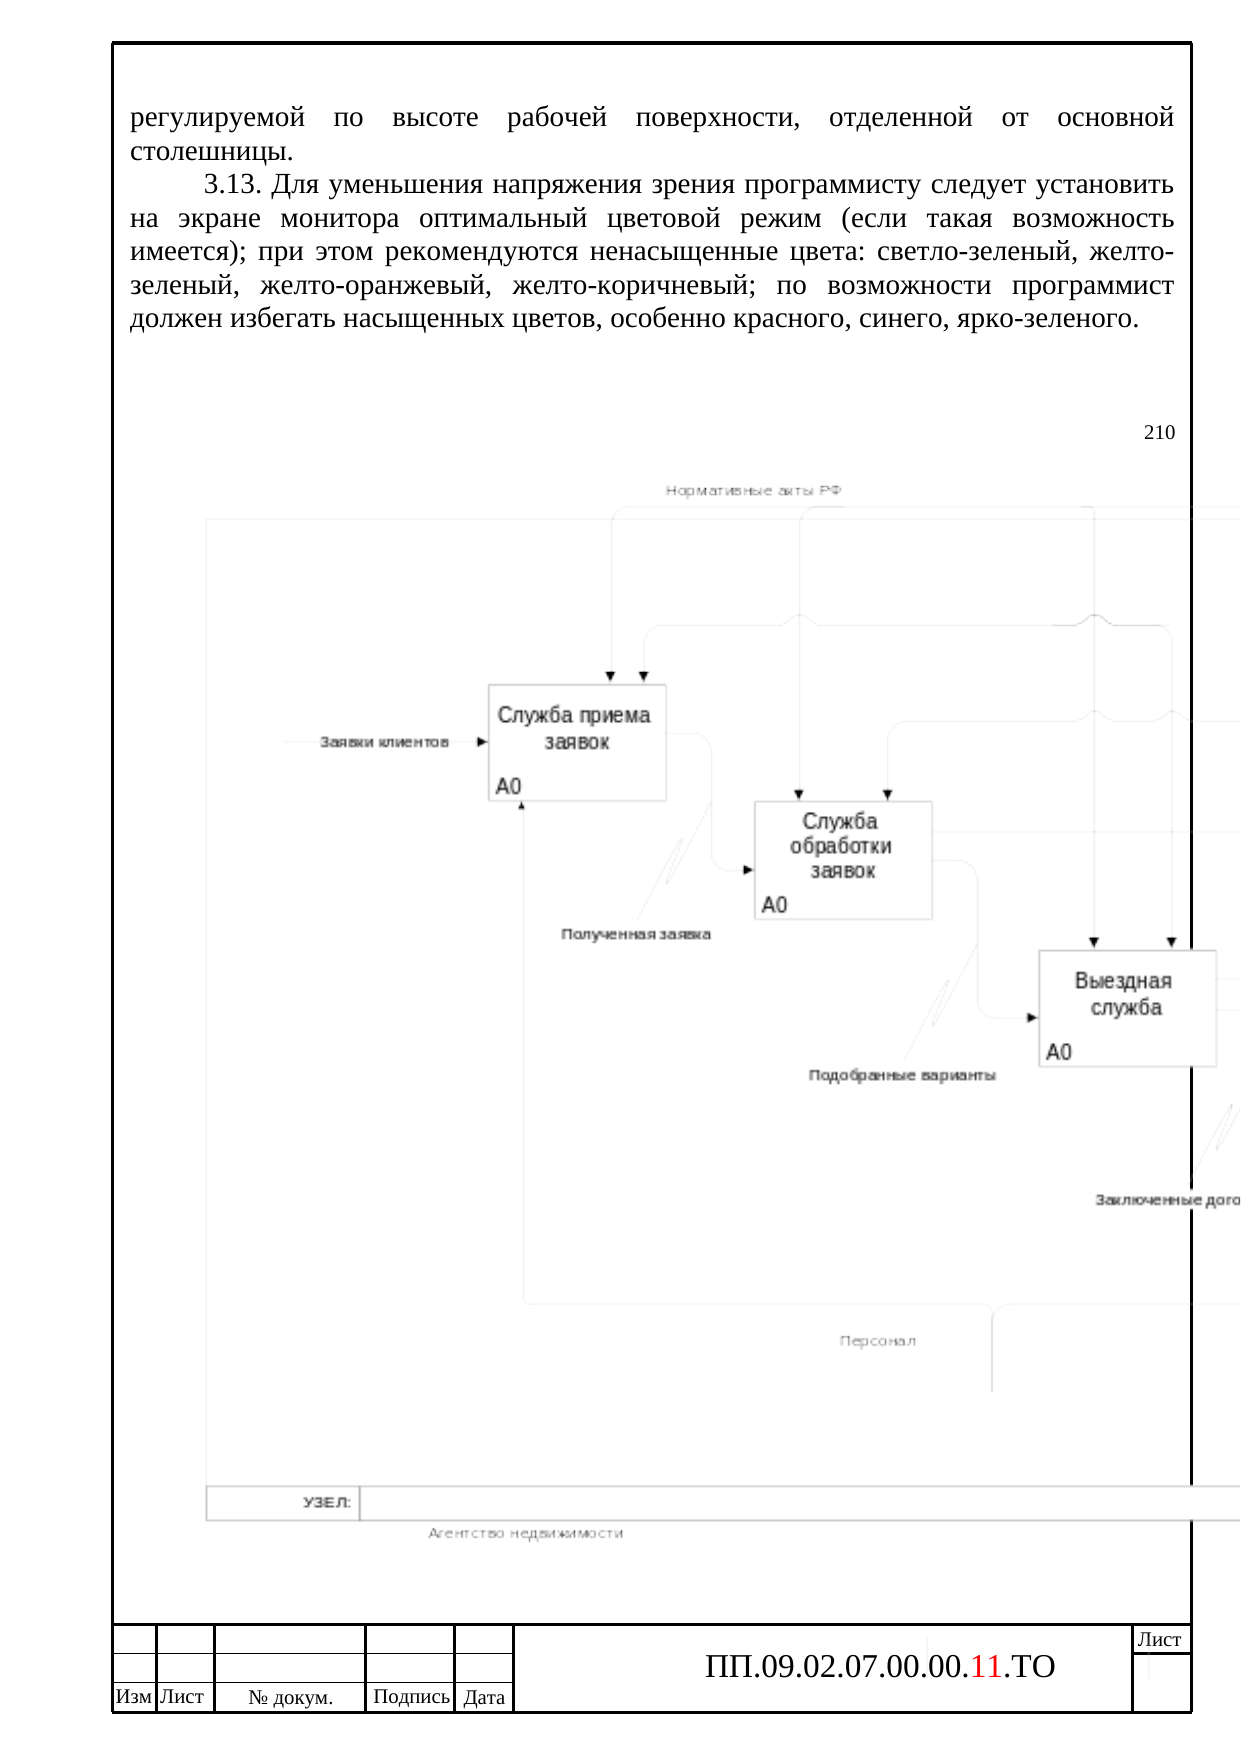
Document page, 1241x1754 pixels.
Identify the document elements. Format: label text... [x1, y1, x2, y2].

text 3.12. Клавиатуру следует располагать на поверхности стола на расстоянии 100–300 мм от края, обращенного к пользователю, или на специальной, регулируемой по высоте рабочей поверхности, отделенной от основной столешницы. [130, 99, 1175, 166]
text 3.13. Для уменьшения напряжения зрения программисту следует установить на экране монитора оптимальный цветовой режим (если такая возможность имеется); при этом рекомендуются ненасыщенные цвета: светло-зеленый, желто-зеленый, желто-оранжевый, желто-коричневый; по возможности программист должен избегать насыщенных цветов, особенно красного, синего, ярко-зеленого. [130, 166, 1175, 334]
